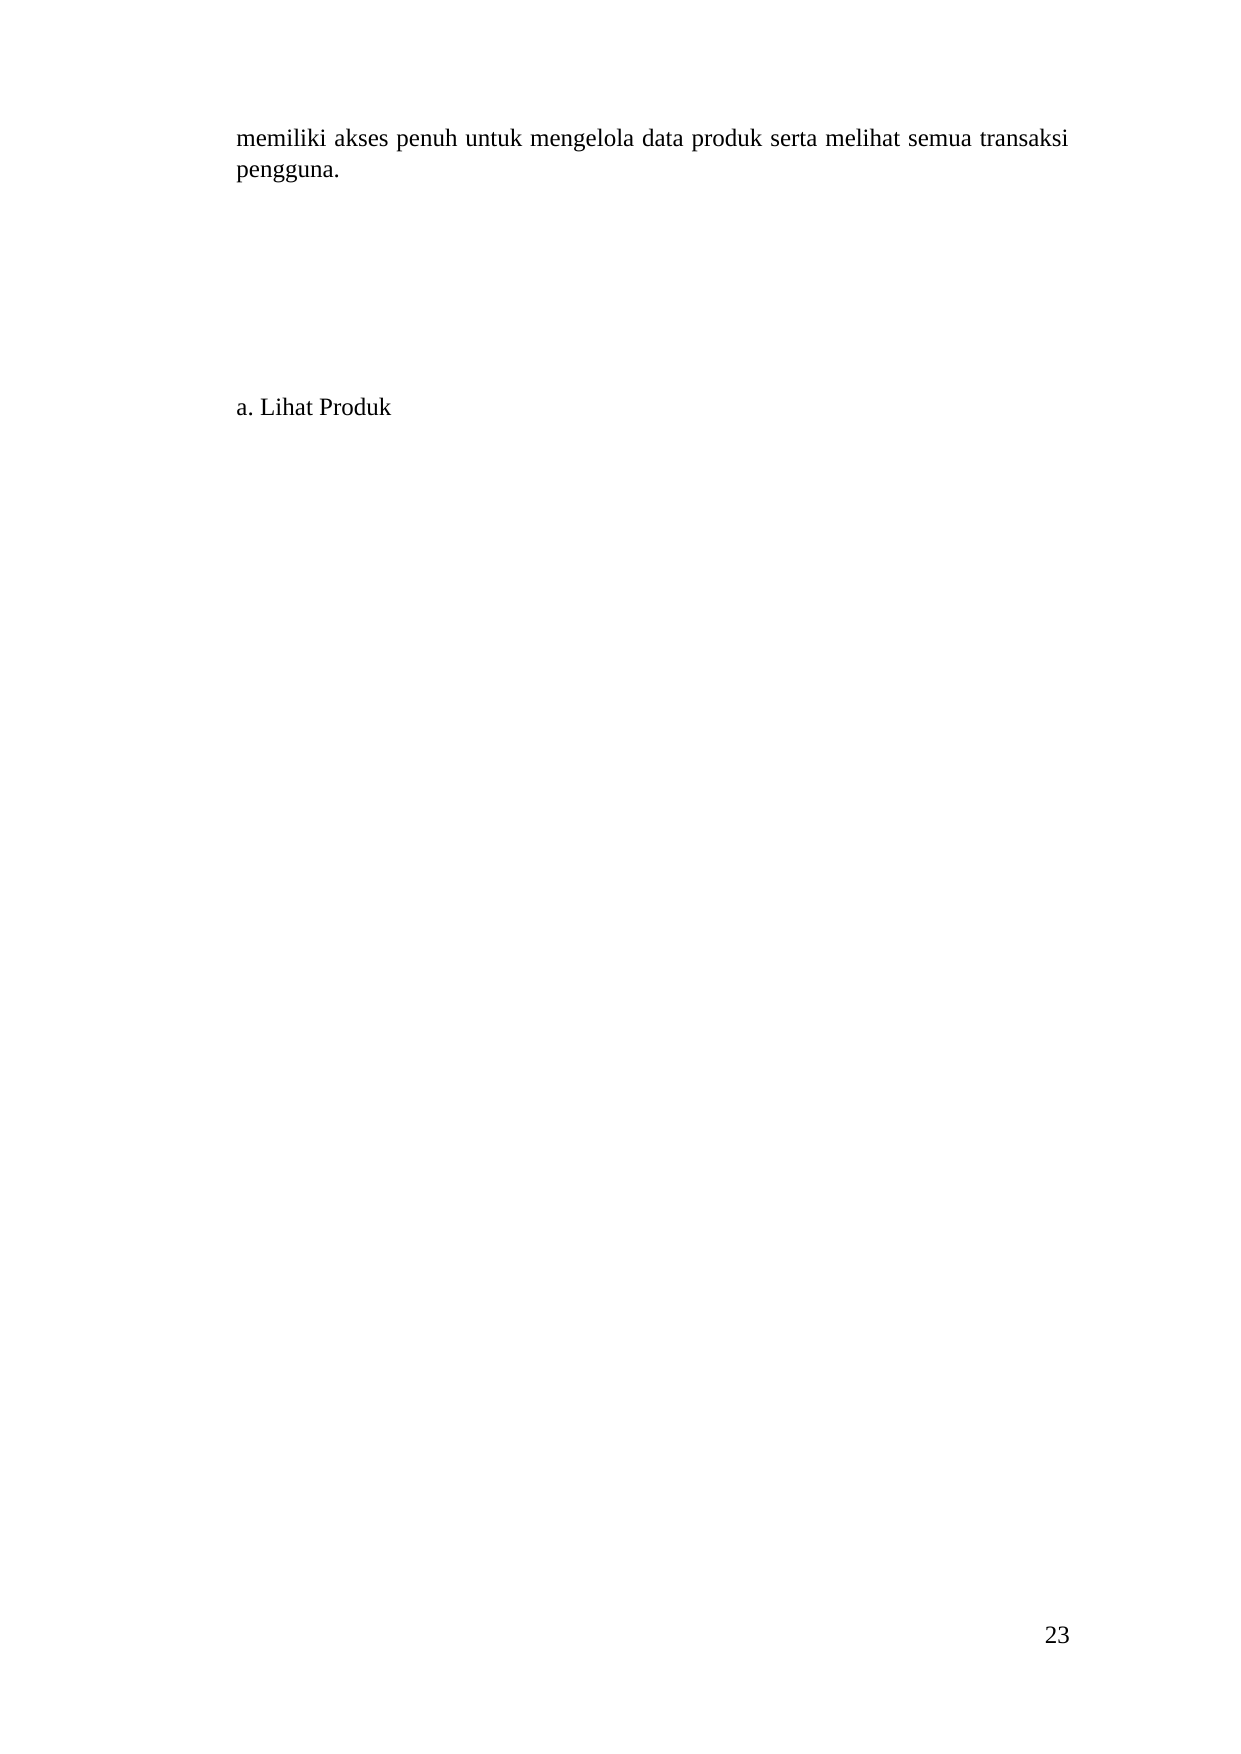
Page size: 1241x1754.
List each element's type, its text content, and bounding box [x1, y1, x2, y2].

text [236, 123, 1069, 182]
text a. Lihat Produk [236, 392, 1069, 421]
